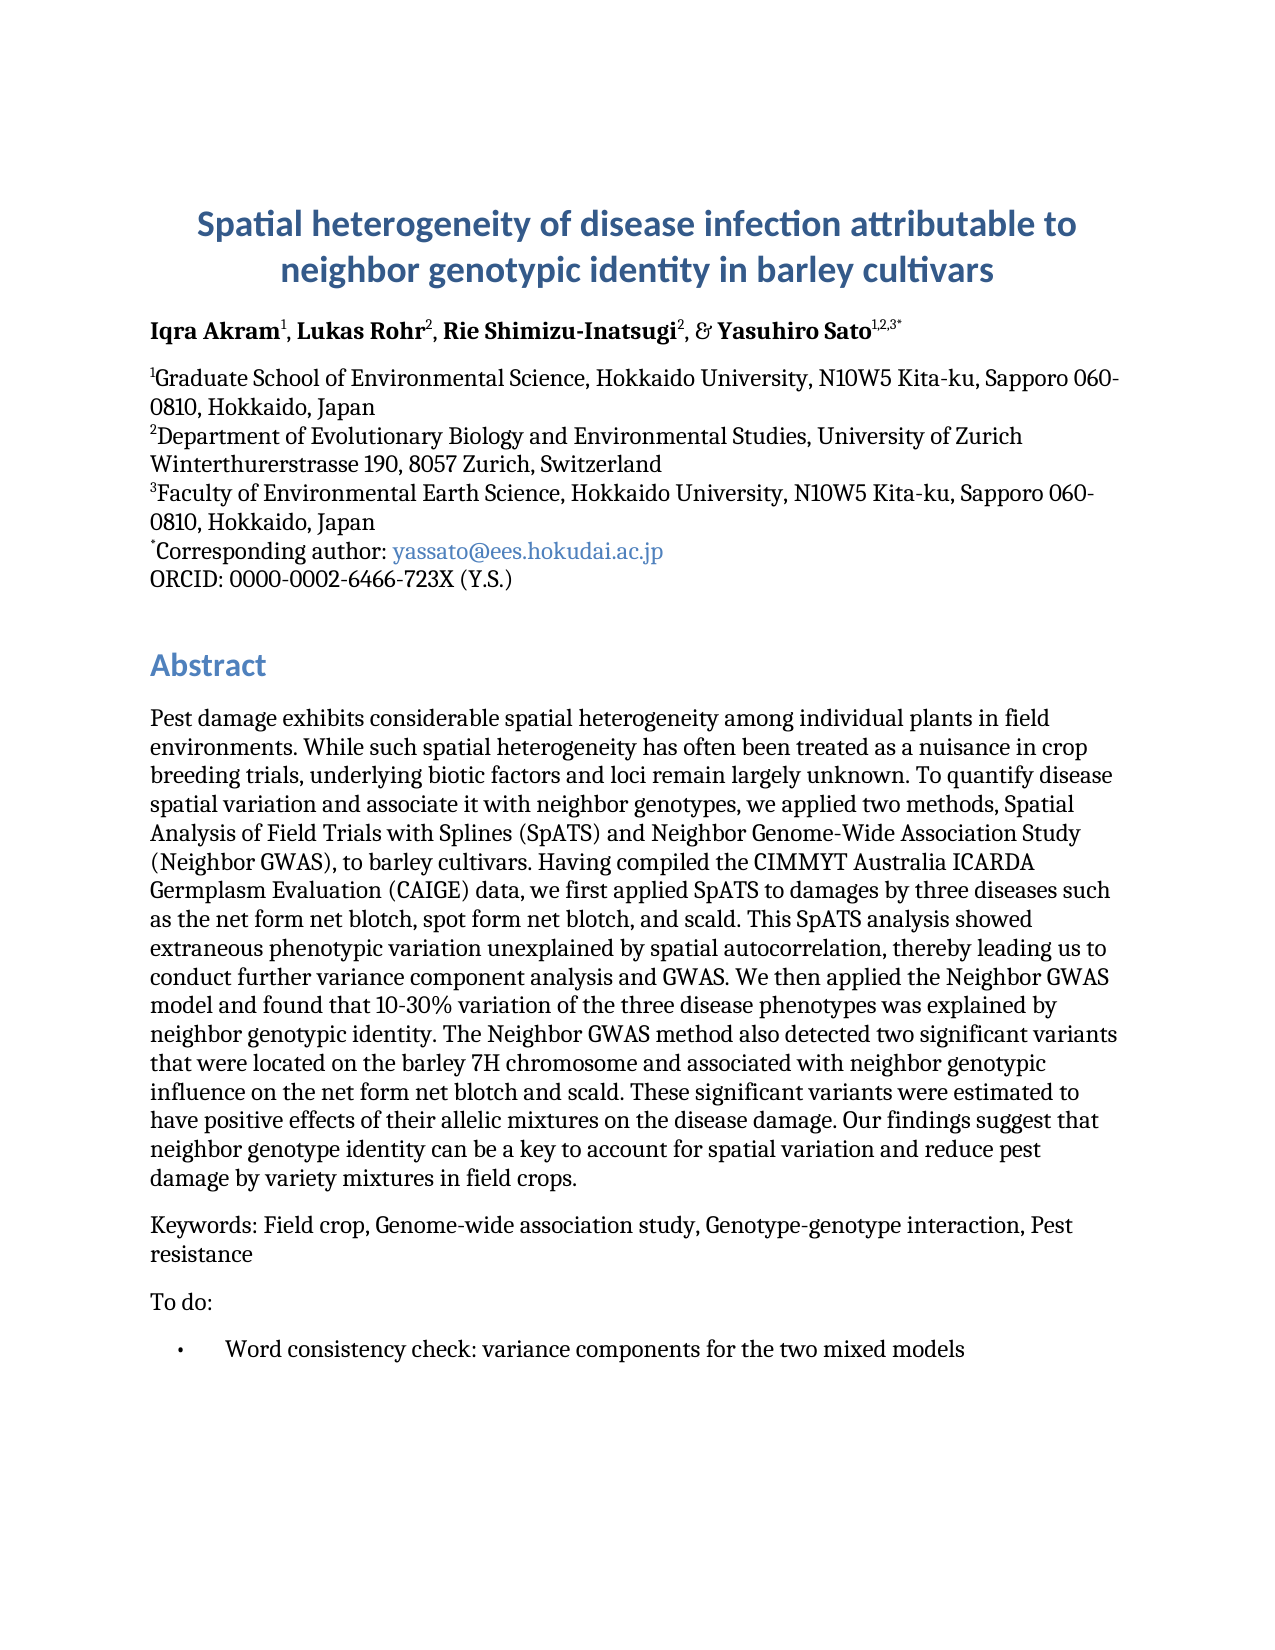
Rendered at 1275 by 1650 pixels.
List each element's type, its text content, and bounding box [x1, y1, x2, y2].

text Iqra Akram1, Lukas Rohr2, Rie Shimizu-Inatsugi2, & Yasuhiro Sato1,2,3* [150, 317, 1125, 345]
list Word consistency check: variance components for the two mixed models [175, 1335, 1125, 1364]
text 1Graduate School of Environmental Science, Hokkaido University, N10W5 Kita-ku, Sapporo 060-0810, Hokkaido, Japan 2Department of Evolutionary Biology and Environmental Studies, University of Zurich Winterthurerstrasse 190, 8057 Zurich, Switzerland 3Faculty of Environmental Earth Science, Hokkaido University, N10W5 Kita-ku, Sapporo 060-0810, Hokkaido, Japan *Corresponding author: yassato@ees.hokudai.ac.jp ORCID: 0000-0002-6466-723X (Y.S.) [150, 364, 1125, 594]
title Spatial heterogeneity of disease infection attributable to neighbor genotypic identity in barley cultivars [150, 200, 1125, 292]
subtitle Abstract [150, 644, 1125, 685]
text Pest damage exhibits considerable spatial heterogeneity among individual plants in field environments. While such spatial heterogeneity has often been treated as a nuisance in crop breeding trials, underlying biotic factors and loci remain largely unknown. To quantify disease spatial variation and associate it with neighbor genotypes, we applied two methods, Spatial Analysis of Field Trials with Splines (SpATS) and Neighbor Genome-Wide Association Study (Neighbor GWAS), to barley cultivars. Having compiled the CIMMYT Australia ICARDA Germplasm Evaluation (CAIGE) data, we first applied SpATS to damages by three diseases such as the net form net blotch, spot form net blotch, and scald. This SpATS analysis showed extraneous phenotypic variation unexplained by spatial autocorrelation, thereby leading us to conduct further variance component analysis and GWAS. We then applied the Neighbor GWAS model and found that 10-30% variation of the three disease phenotypes was explained by neighbor genotypic identity. The Neighbor GWAS method also detected two significant variants that were located on the barley 7H chromosome and associated with neighbor genotypic influence on the net form net blotch and scald. These significant variants were estimated to have positive effects of their allelic mixtures on the disease damage. Our findings suggest that neighbor genotype identity can be a key to account for spatial variation and reduce pest damage by variety mixtures in field crops. [150, 704, 1125, 1192]
text Keywords: Field crop, Genome-wide association study, Genotype-genotype interaction, Pest resistance [150, 1211, 1125, 1269]
text To do: [150, 1287, 1125, 1316]
